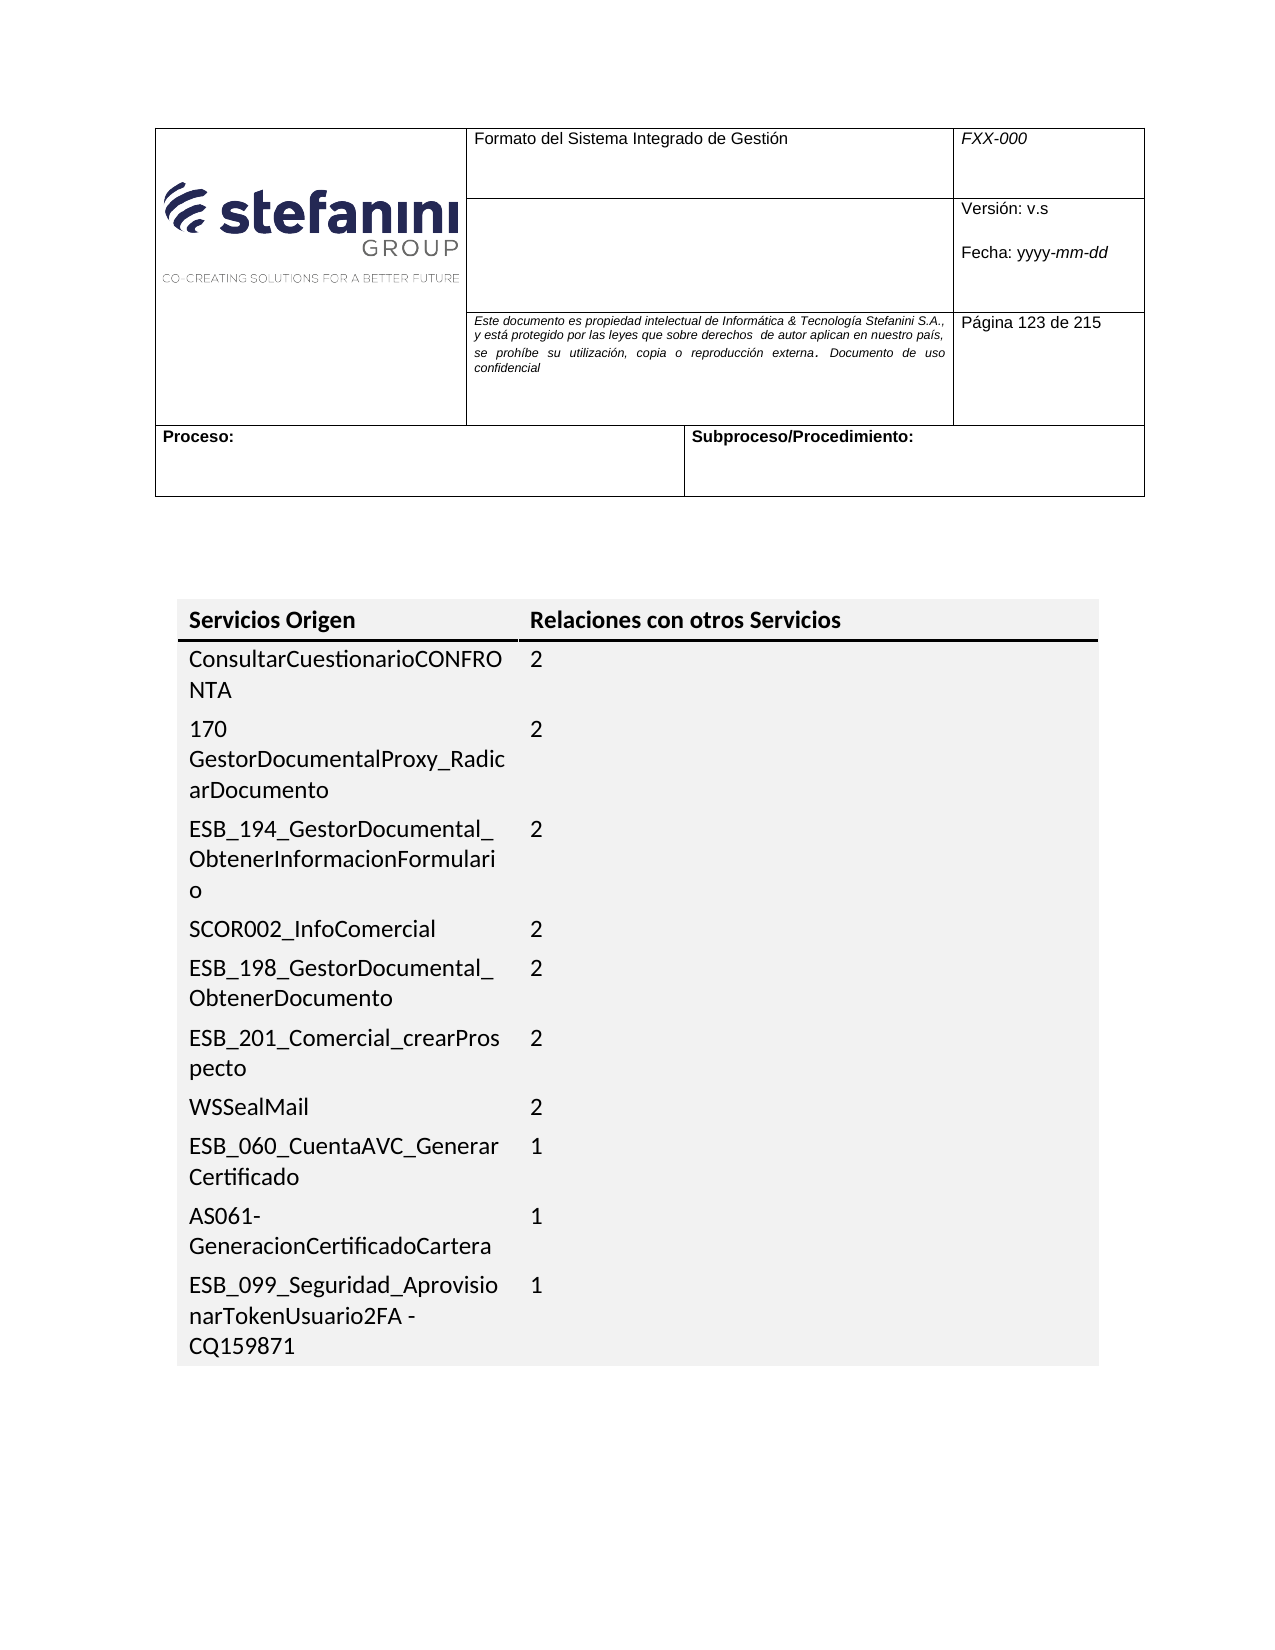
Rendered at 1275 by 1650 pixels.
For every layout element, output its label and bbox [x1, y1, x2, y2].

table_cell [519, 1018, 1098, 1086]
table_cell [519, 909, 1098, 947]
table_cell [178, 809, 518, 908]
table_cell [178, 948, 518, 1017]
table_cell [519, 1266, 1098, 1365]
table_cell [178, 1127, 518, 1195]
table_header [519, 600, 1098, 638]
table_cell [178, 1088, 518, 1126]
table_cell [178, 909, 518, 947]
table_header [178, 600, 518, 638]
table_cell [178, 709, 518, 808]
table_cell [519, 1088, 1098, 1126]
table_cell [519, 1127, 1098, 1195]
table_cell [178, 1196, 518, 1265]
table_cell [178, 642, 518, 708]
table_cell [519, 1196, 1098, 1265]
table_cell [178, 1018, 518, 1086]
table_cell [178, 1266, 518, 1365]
picture [162, 182, 460, 286]
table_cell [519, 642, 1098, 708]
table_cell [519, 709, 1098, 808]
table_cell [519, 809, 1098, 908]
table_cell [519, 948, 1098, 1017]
